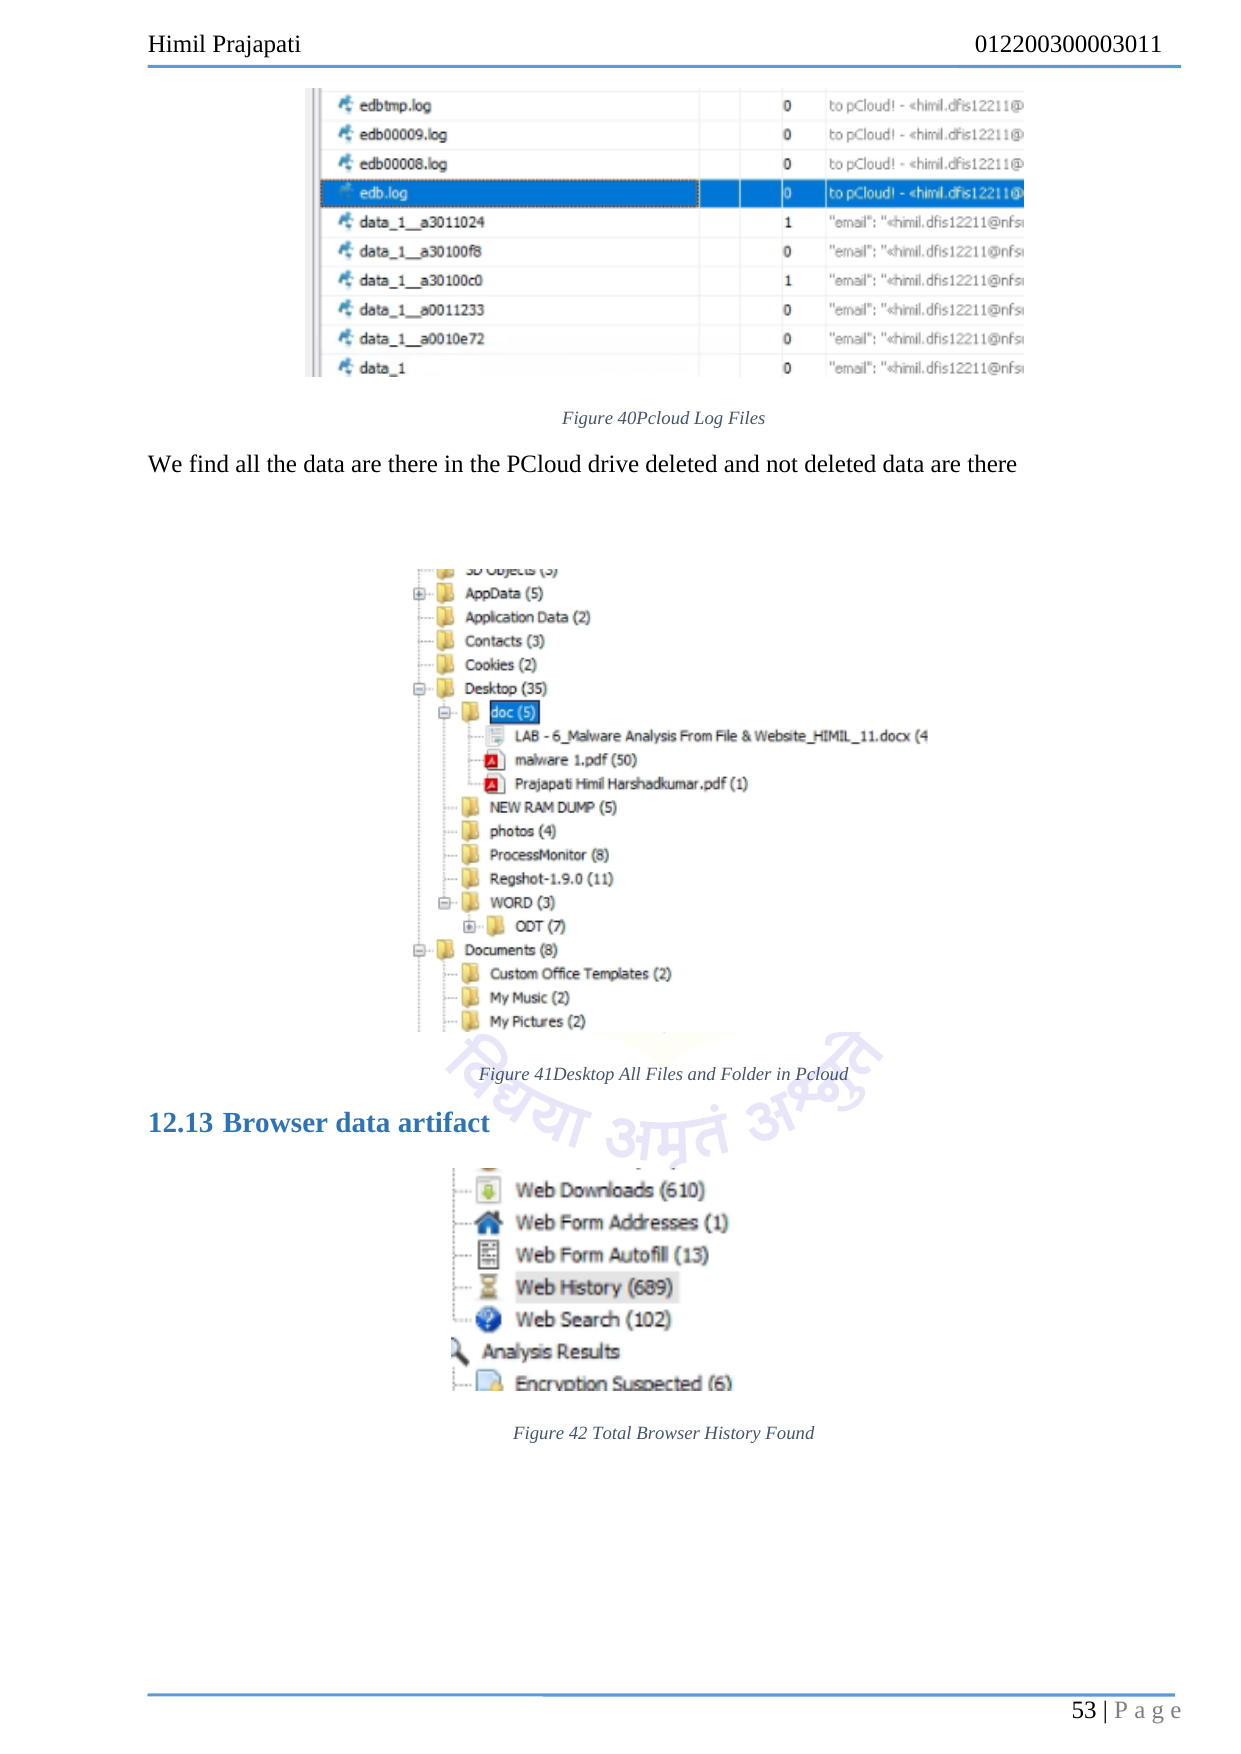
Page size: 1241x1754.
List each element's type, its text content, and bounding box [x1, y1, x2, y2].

picture [305, 88, 1024, 377]
picture [401, 569, 928, 1032]
picture [451, 1168, 878, 1391]
text We find all the data are there in the PCloud drive deleted and not deleted data are there [148, 449, 1181, 478]
text Browser data artifact [148, 1105, 1181, 1139]
